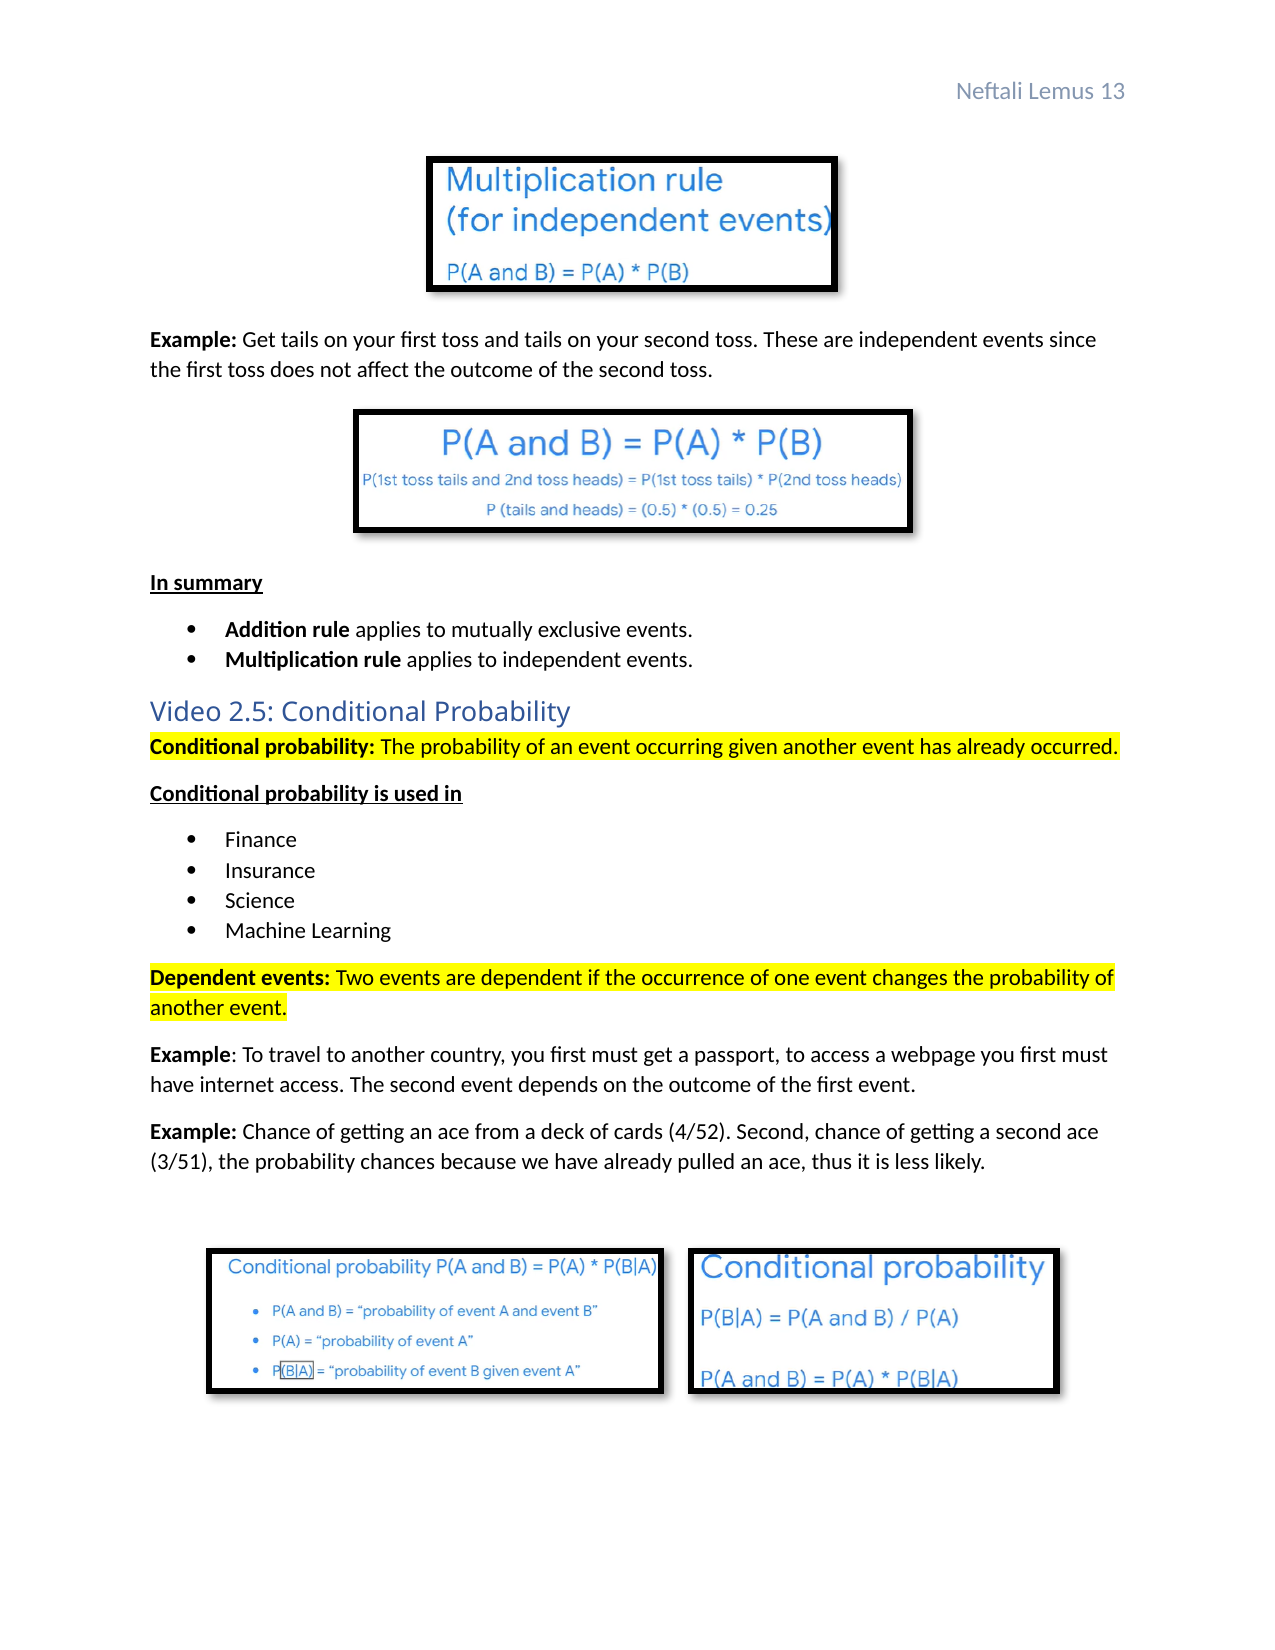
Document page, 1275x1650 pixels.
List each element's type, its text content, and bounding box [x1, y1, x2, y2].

picture [694, 1254, 1053, 1388]
text Example: To travel to another country, you first must get a passport, to access a webpage you first must have internet access. The second event depends on the outcome of the first event. [150, 1040, 1125, 1098]
picture [212, 1254, 658, 1388]
list Science [187, 886, 1125, 914]
list Finance [187, 826, 1125, 854]
picture [359, 415, 907, 527]
subtitle Video 2.5: Conditional Probability [150, 692, 1125, 729]
text Conditional probability is used in [150, 779, 1125, 807]
text Dependent events: Two events are dependent if the occurrence of one event changes the probability of another event. [150, 963, 1125, 1021]
text Example: Get tails on your first toss and tails on your second toss. These are independent events since the first toss does not affect the outcome of the second toss. [150, 325, 1125, 383]
list Machine Learning [187, 916, 1125, 944]
picture [433, 163, 831, 285]
text In summary [150, 568, 1125, 596]
list Multiplication rule applies to independent events. [187, 645, 1125, 673]
list Addition rule applies to mutually exclusive events. [187, 615, 1125, 643]
text Example: Chance of getting an ace from a deck of cards (4/52). Second, chance of getting a second ace (3/51), the probability chances because we have already pulled an ace, thus it is less likely. [150, 1117, 1125, 1176]
list Insurance [187, 856, 1125, 884]
